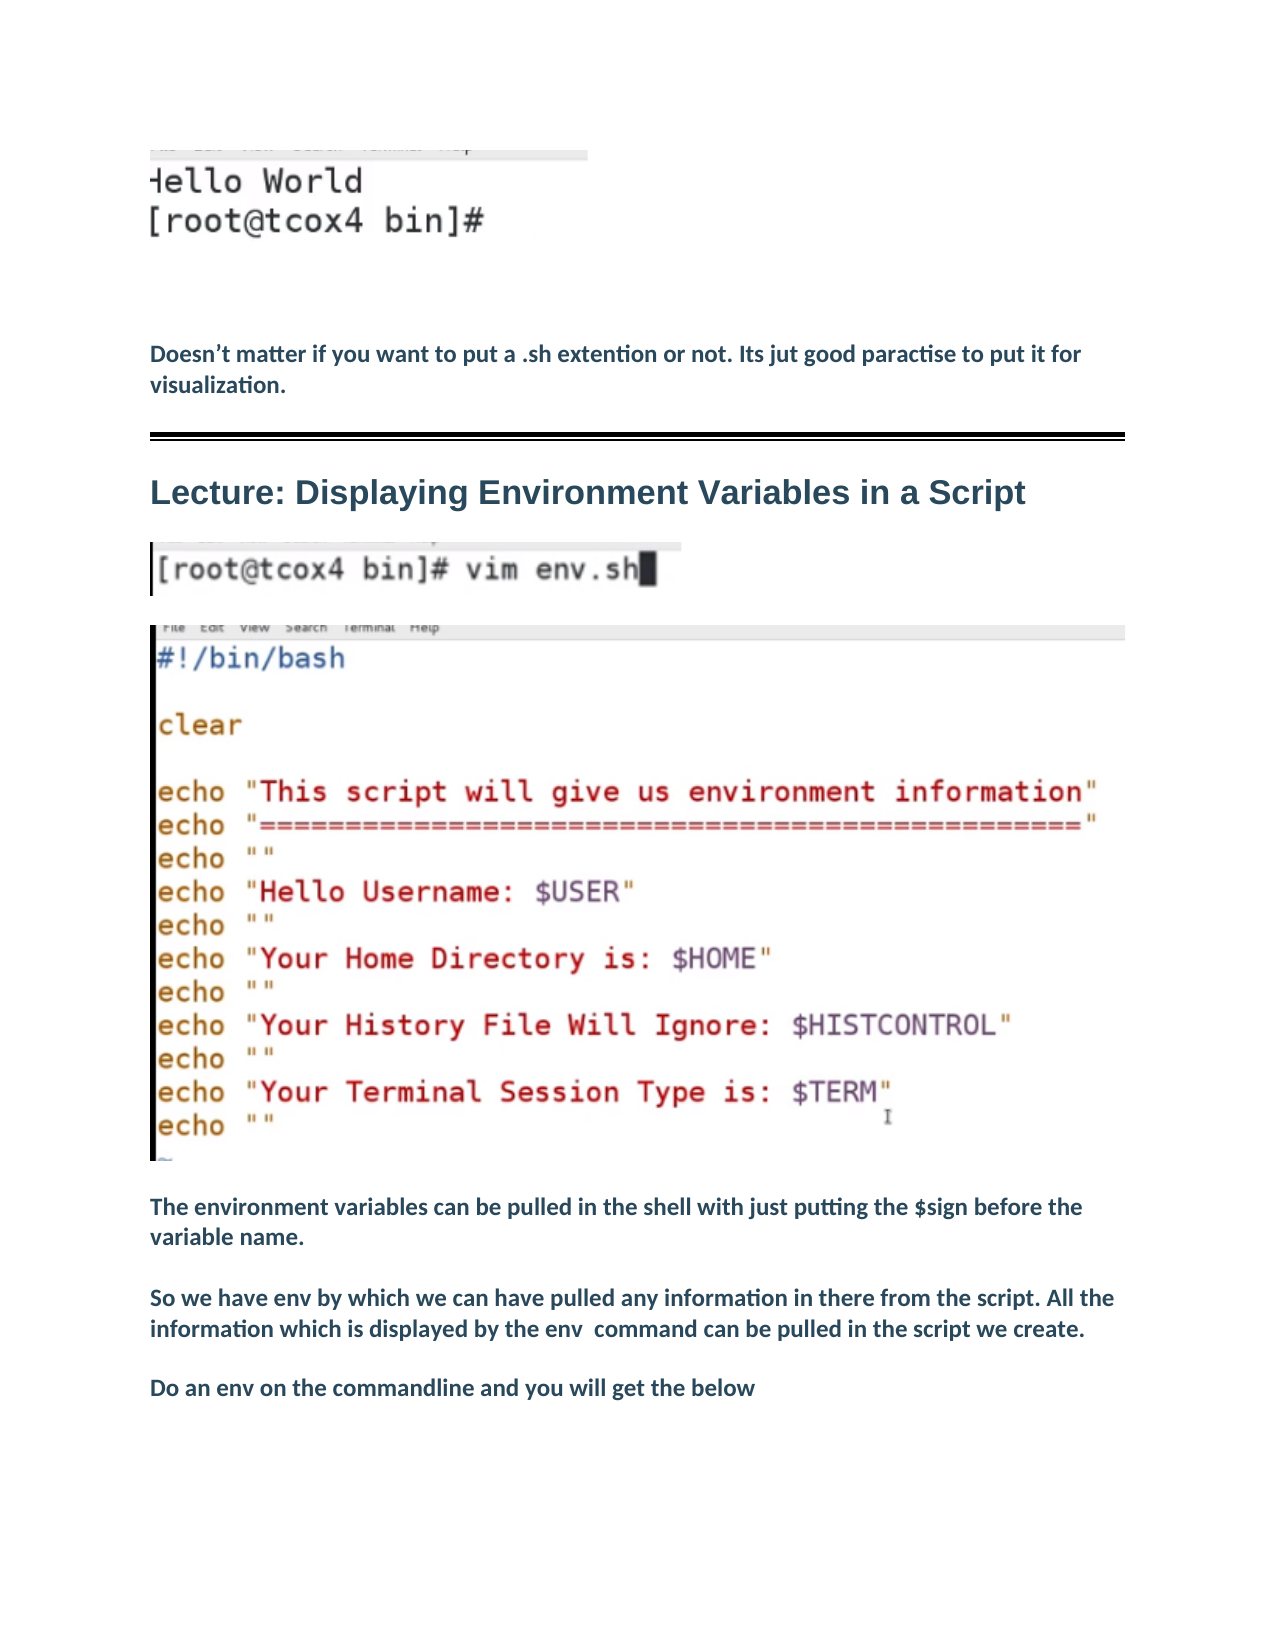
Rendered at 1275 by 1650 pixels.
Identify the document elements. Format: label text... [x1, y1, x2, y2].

text Do an env on the commandline and you will get the below [150, 1372, 1125, 1403]
picture [150, 625, 1125, 1161]
text So we have env by which we can have pulled any information in there from the script. All the information which is displayed by the env command can be pulled in the script we create. [150, 1283, 1125, 1344]
text Doesn’t matter if you want to put a .sh extention or not. Its jut good paractise to put it for visualization. [150, 338, 1125, 399]
text Lecture: Displaying Environment Variables in a Script [150, 472, 1125, 512]
text The environment variables can be pulled in the shell with just putting the $sign before the variable name. [150, 1191, 1125, 1252]
picture [150, 150, 588, 308]
picture [150, 542, 682, 596]
